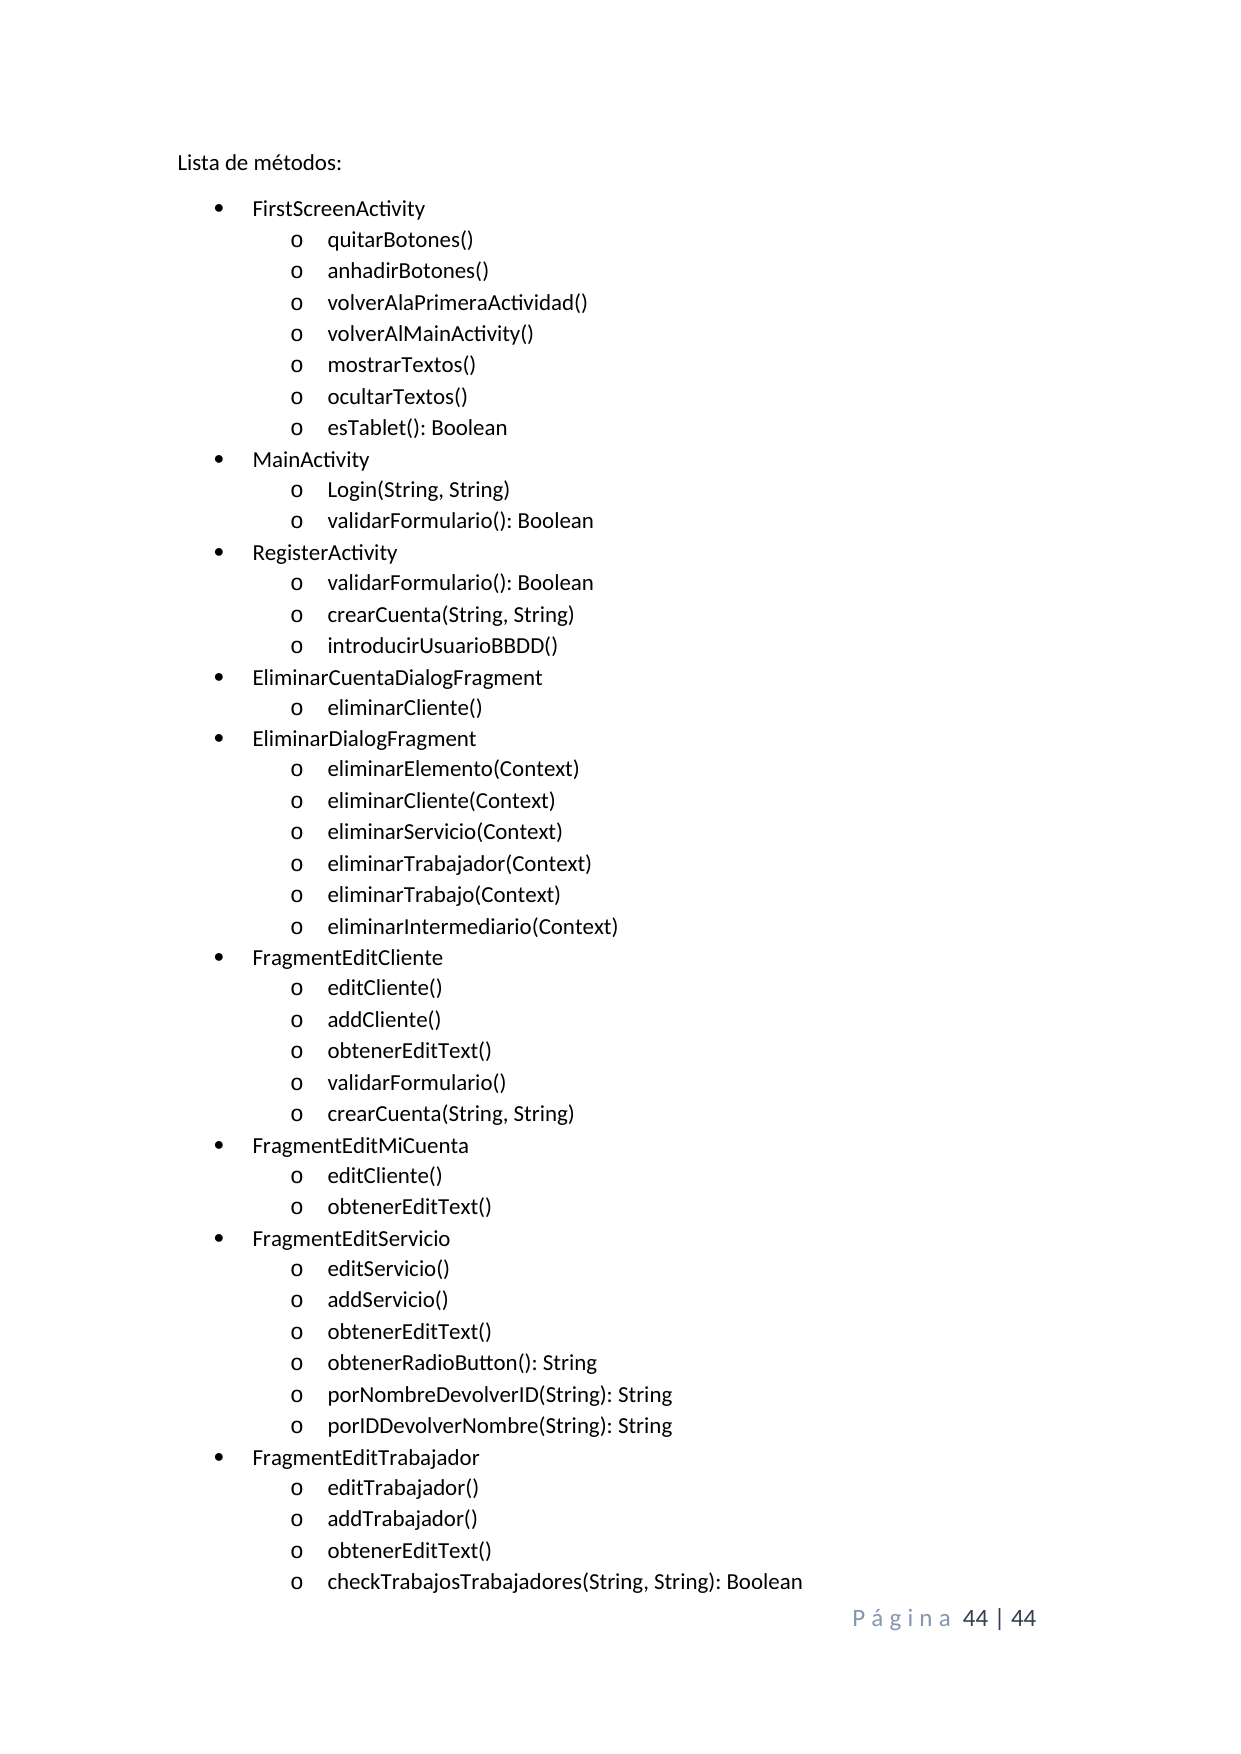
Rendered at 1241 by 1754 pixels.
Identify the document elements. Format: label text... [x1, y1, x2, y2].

list validarFormulario(): Boolean [290, 568, 1063, 597]
list obtenerEditText() [290, 1192, 1063, 1222]
list eliminarServicio(Context) [290, 817, 1063, 847]
list ocultarTextos() [290, 382, 1063, 411]
list validarFormulario(): Boolean [290, 507, 1063, 536]
list porIDDevolverNombre(String): String [290, 1411, 1063, 1441]
list volverAlMainActivity() [290, 319, 1063, 348]
list crearCuenta(String, String) [290, 1099, 1063, 1128]
list eliminarTrabajo(Context) [290, 880, 1063, 909]
list editServicio() [290, 1254, 1063, 1283]
list eliminarIntermediario(Context) [290, 912, 1063, 941]
list obtenerRadioButton(): String [290, 1348, 1063, 1378]
list porNombreDevolverID(String): String [290, 1380, 1063, 1409]
list eliminarElemento(Context) [290, 754, 1063, 784]
list esTablet(): Boolean [290, 413, 1063, 443]
list FragmentEditServicio [215, 1224, 1063, 1252]
list checkTrabajosTrabajadores(String, String): Boolean [290, 1567, 1063, 1597]
list Login(String, String) [290, 475, 1063, 504]
list crearCuenta(String, String) [290, 600, 1063, 629]
list editTrabajador() [290, 1473, 1063, 1502]
list FirstScreenActivity [215, 194, 1063, 222]
list EliminarCuentaDialogFragment [215, 663, 1063, 691]
text Lista de métodos: [177, 148, 1063, 176]
list EliminarDialogFragment [215, 724, 1063, 752]
list introducirUsuarioBBDD() [290, 631, 1063, 660]
list quitarBotones() [290, 225, 1063, 254]
list addCliente() [290, 1005, 1063, 1034]
list FragmentEditCliente [215, 943, 1063, 971]
list editCliente() [290, 1161, 1063, 1190]
list addServicio() [290, 1286, 1063, 1315]
list obtenerEditText() [290, 1317, 1063, 1346]
list eliminarCliente() [290, 693, 1063, 722]
list mostrarTextos() [290, 351, 1063, 380]
list addTrabajador() [290, 1504, 1063, 1534]
list eliminarCliente(Context) [290, 786, 1063, 815]
list obtenerEditText() [290, 1036, 1063, 1066]
list eliminarTrabajador(Context) [290, 849, 1063, 878]
list anhadirBotones() [290, 256, 1063, 285]
list volverAlaPrimeraActividad() [290, 288, 1063, 317]
list editCliente() [290, 973, 1063, 1003]
list MainActivity [215, 445, 1063, 473]
list RegisterActivity [215, 538, 1063, 566]
list validarFormulario() [290, 1068, 1063, 1097]
list obtenerEditText() [290, 1536, 1063, 1565]
list FragmentEditMiCuenta [215, 1131, 1063, 1159]
list FragmentEditTrabajador [215, 1443, 1063, 1471]
